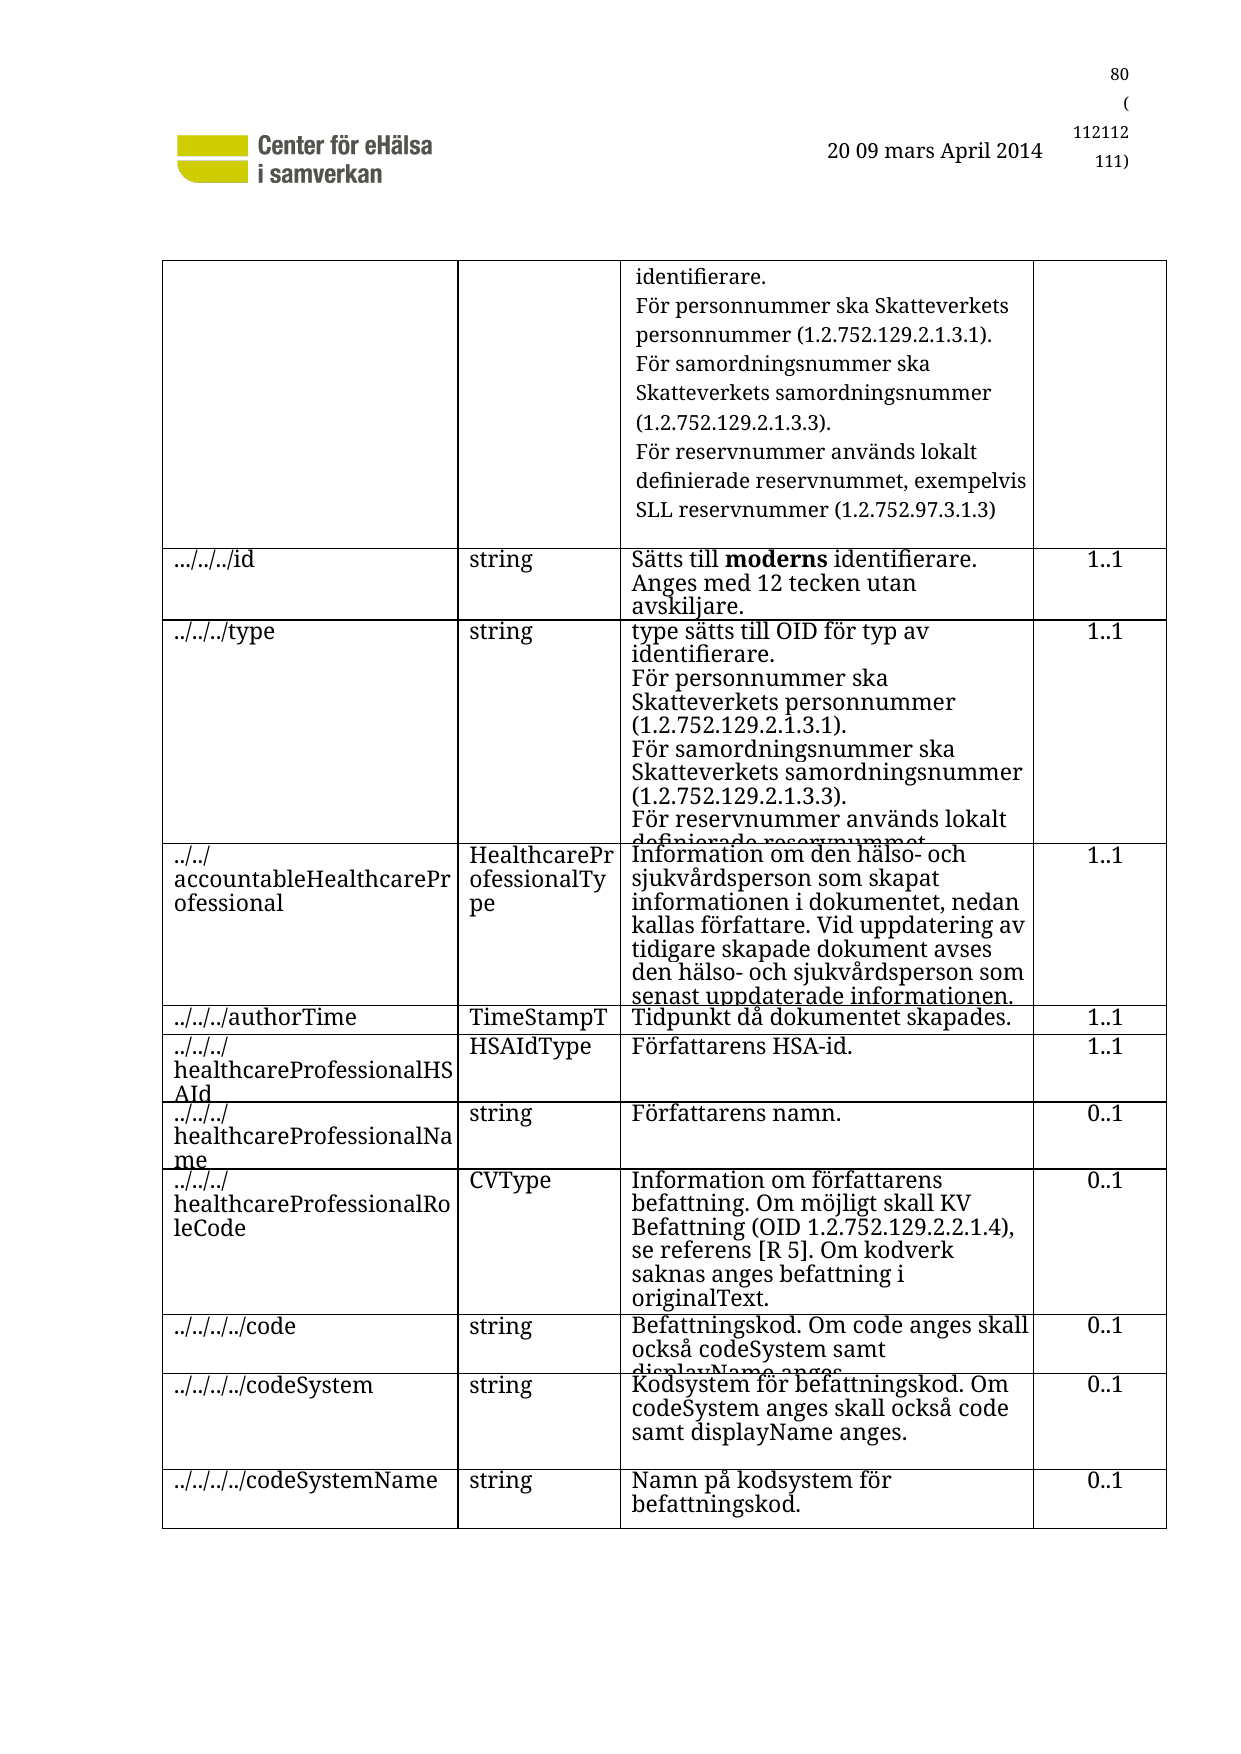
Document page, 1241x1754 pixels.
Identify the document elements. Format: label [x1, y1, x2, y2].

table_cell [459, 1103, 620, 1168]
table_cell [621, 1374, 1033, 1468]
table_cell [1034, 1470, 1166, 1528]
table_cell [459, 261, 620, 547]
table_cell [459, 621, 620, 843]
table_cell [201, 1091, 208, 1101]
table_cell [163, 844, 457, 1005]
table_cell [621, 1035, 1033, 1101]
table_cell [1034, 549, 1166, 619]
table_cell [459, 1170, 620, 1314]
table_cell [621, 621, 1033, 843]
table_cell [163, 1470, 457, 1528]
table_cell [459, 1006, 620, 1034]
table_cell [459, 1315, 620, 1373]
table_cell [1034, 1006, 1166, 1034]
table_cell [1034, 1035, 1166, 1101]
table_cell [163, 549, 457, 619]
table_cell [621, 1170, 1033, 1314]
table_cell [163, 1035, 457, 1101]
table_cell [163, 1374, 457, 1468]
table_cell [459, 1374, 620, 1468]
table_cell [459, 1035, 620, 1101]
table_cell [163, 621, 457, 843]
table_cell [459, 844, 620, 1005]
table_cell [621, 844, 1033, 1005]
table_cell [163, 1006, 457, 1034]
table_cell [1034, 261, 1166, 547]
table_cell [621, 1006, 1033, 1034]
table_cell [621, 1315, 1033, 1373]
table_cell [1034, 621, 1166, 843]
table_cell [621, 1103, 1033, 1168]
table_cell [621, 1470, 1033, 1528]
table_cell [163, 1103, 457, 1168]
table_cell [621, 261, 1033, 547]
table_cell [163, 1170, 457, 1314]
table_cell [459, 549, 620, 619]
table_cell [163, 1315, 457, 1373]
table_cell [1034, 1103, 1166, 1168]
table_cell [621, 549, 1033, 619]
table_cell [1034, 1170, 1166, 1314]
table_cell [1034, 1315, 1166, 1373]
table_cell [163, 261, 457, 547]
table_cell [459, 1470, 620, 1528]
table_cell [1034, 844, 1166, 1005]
picture [177, 135, 432, 183]
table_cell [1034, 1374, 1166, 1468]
